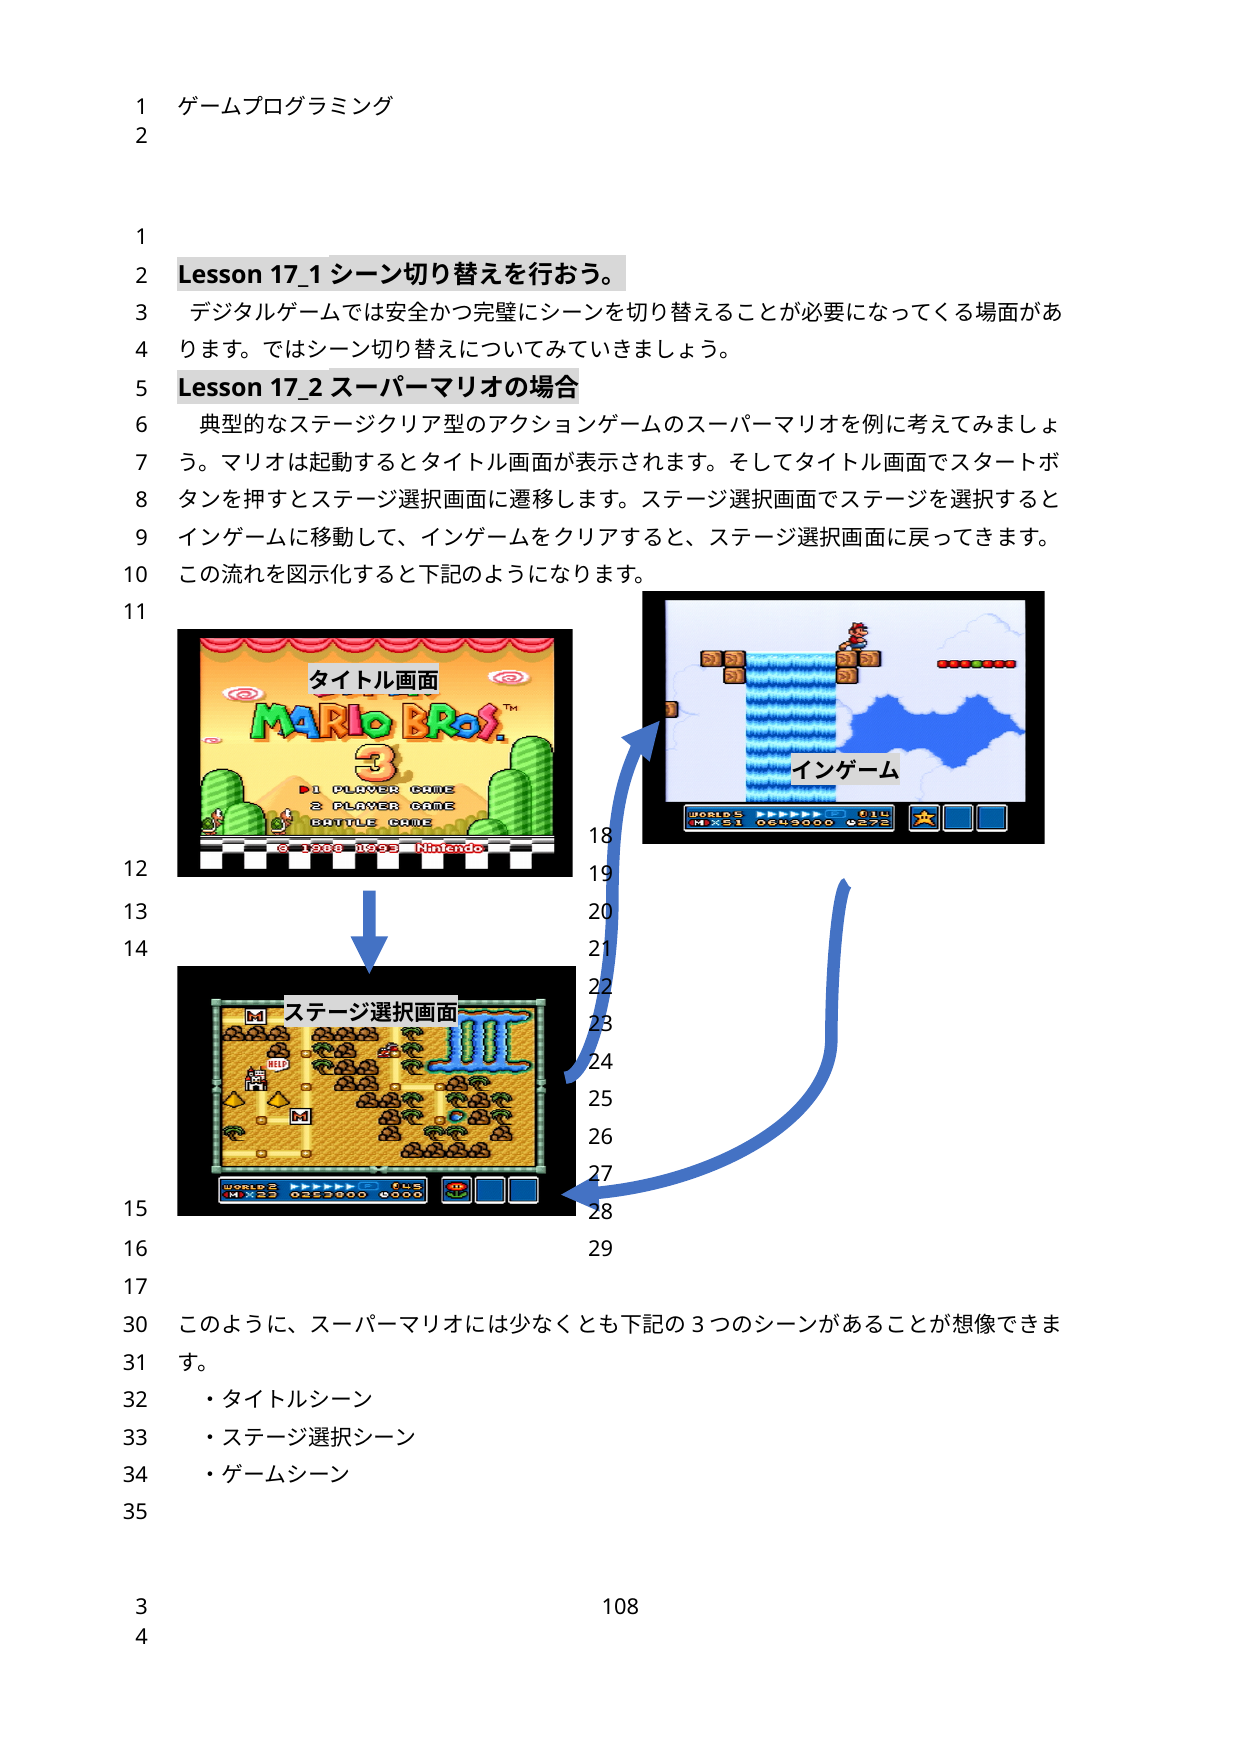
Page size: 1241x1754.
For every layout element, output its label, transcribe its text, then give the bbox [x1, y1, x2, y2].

text ・ステージ選択シーン [177, 1417, 1063, 1454]
text ・タイトルシーン [177, 1379, 1063, 1417]
picture [177, 966, 576, 1216]
text このように、スーパーマリオには少なくとも下記の3つのシーンがあることが想像できます。 [177, 1304, 1063, 1379]
picture [177, 629, 573, 877]
text 典型的なステージクリア型のアクションゲームのスーパーマリオを例に考えてみましょう。マリオは起動するとタイトル画面が表示されます。そしてタイトル画面でスタートボタンを押すとステージ選択画面に遷移します。ステージ選択画面でステージを選択するとインゲームに移動して、インゲームをクリアすると、ステージ選択画面に戻ってきます。この流れを図示化すると下記のようになります。 [177, 404, 1063, 592]
picture [642, 591, 1045, 844]
text デジタルゲームでは安全かつ完璧にシーンを切り替えることが必要になってくる場面があります。ではシーン切り替えについてみていきましょう。 [177, 292, 1063, 367]
subtitle Lesson 17_1 シーン切り替えを行おう。 [177, 254, 1063, 292]
subtitle Lesson 17_2 スーパーマリオの場合 [177, 367, 1063, 404]
text ・ゲームシーン [177, 1454, 1063, 1492]
